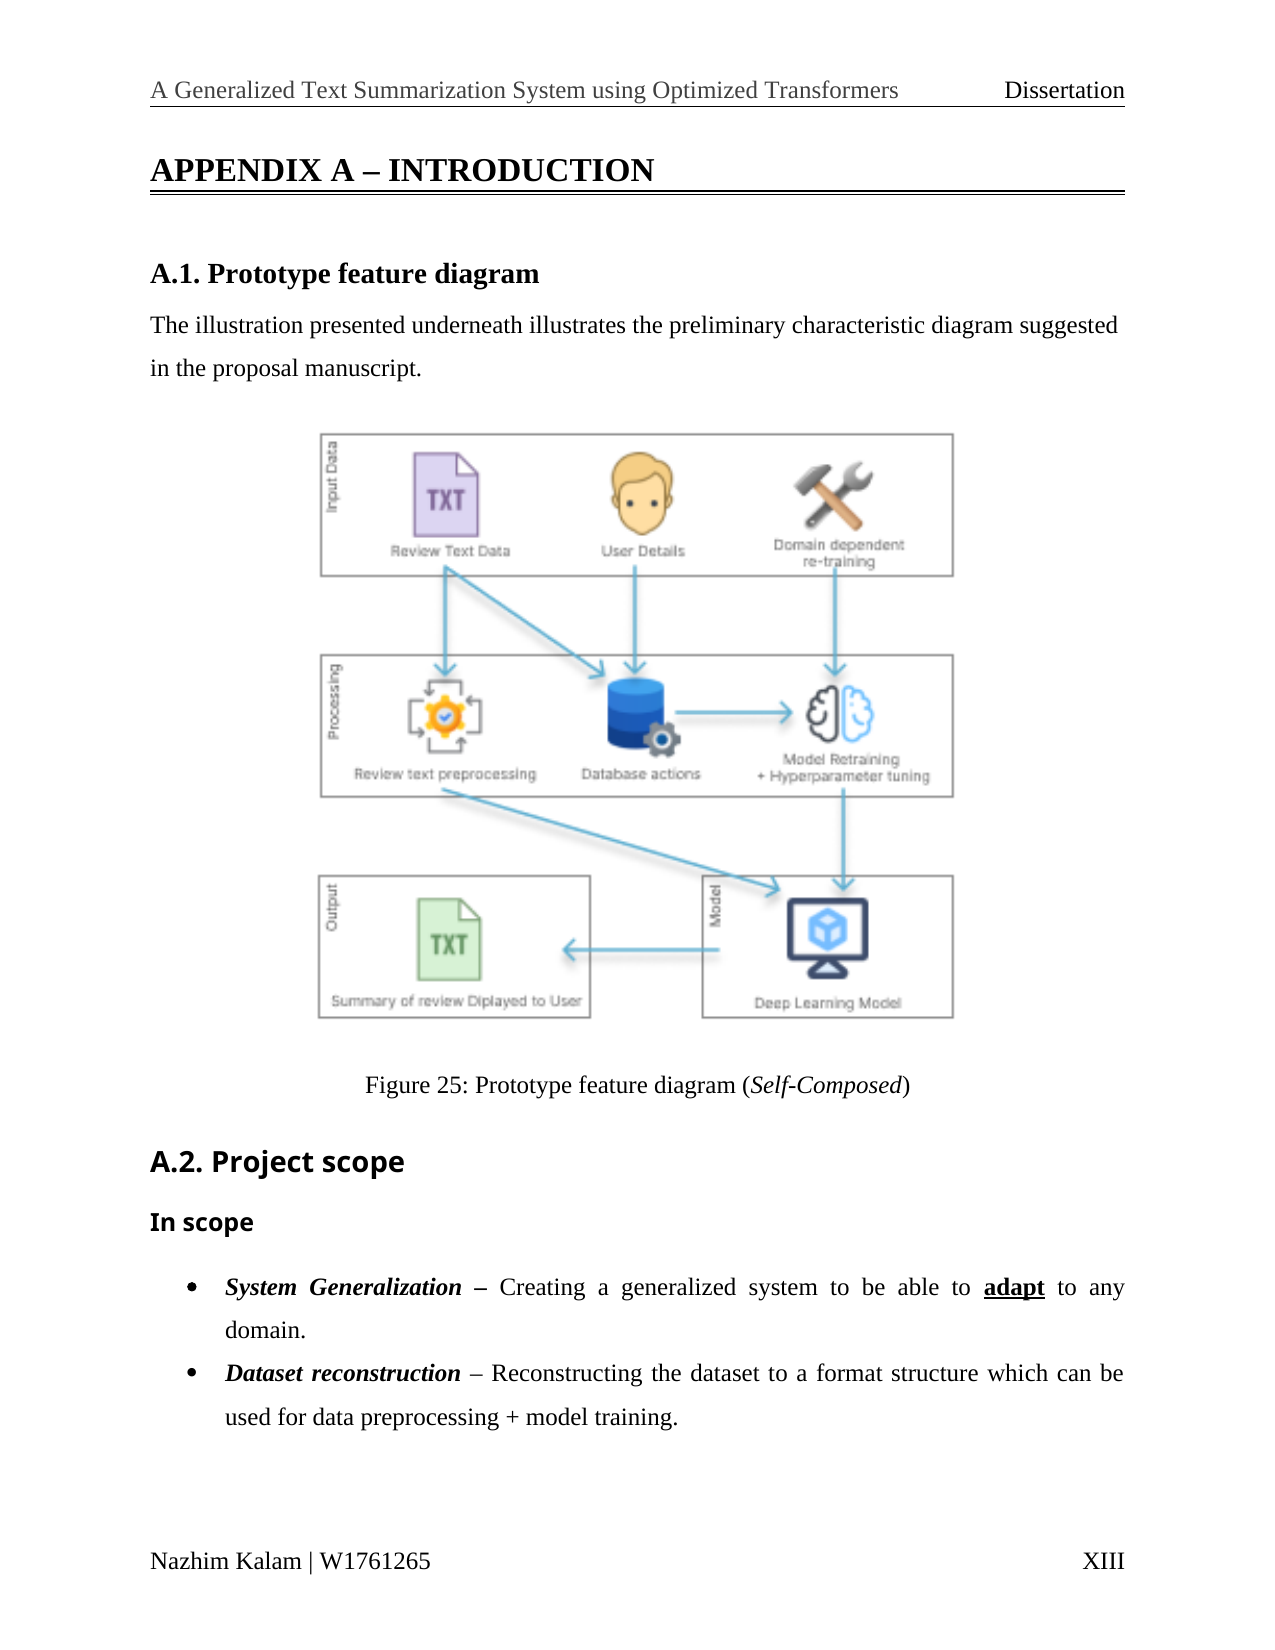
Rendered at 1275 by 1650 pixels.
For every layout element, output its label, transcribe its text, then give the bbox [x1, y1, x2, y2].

text Figure 25: Prototype feature diagram (Self-Composed) [150, 1071, 1125, 1099]
text In scope [150, 1204, 1125, 1239]
subtitle APPENDIX A – INTRODUCTION [150, 150, 1125, 190]
subtitle A.1. Prototype feature diagram [150, 256, 1125, 289]
list Dataset reconstruction – Reconstructing the dataset to a format structure which can be used for data preprocessing + model training. [187, 1358, 1125, 1430]
text The illustration presented underneath illustrates the preliminary characteristic diagram suggested in the proposal manuscript. [150, 310, 1125, 383]
list System Generalization – Creating a generalized system to be able to adapt to any domain. [187, 1272, 1125, 1344]
picture [306, 413, 969, 1040]
subtitle A.2. Project scope [150, 1141, 1125, 1181]
